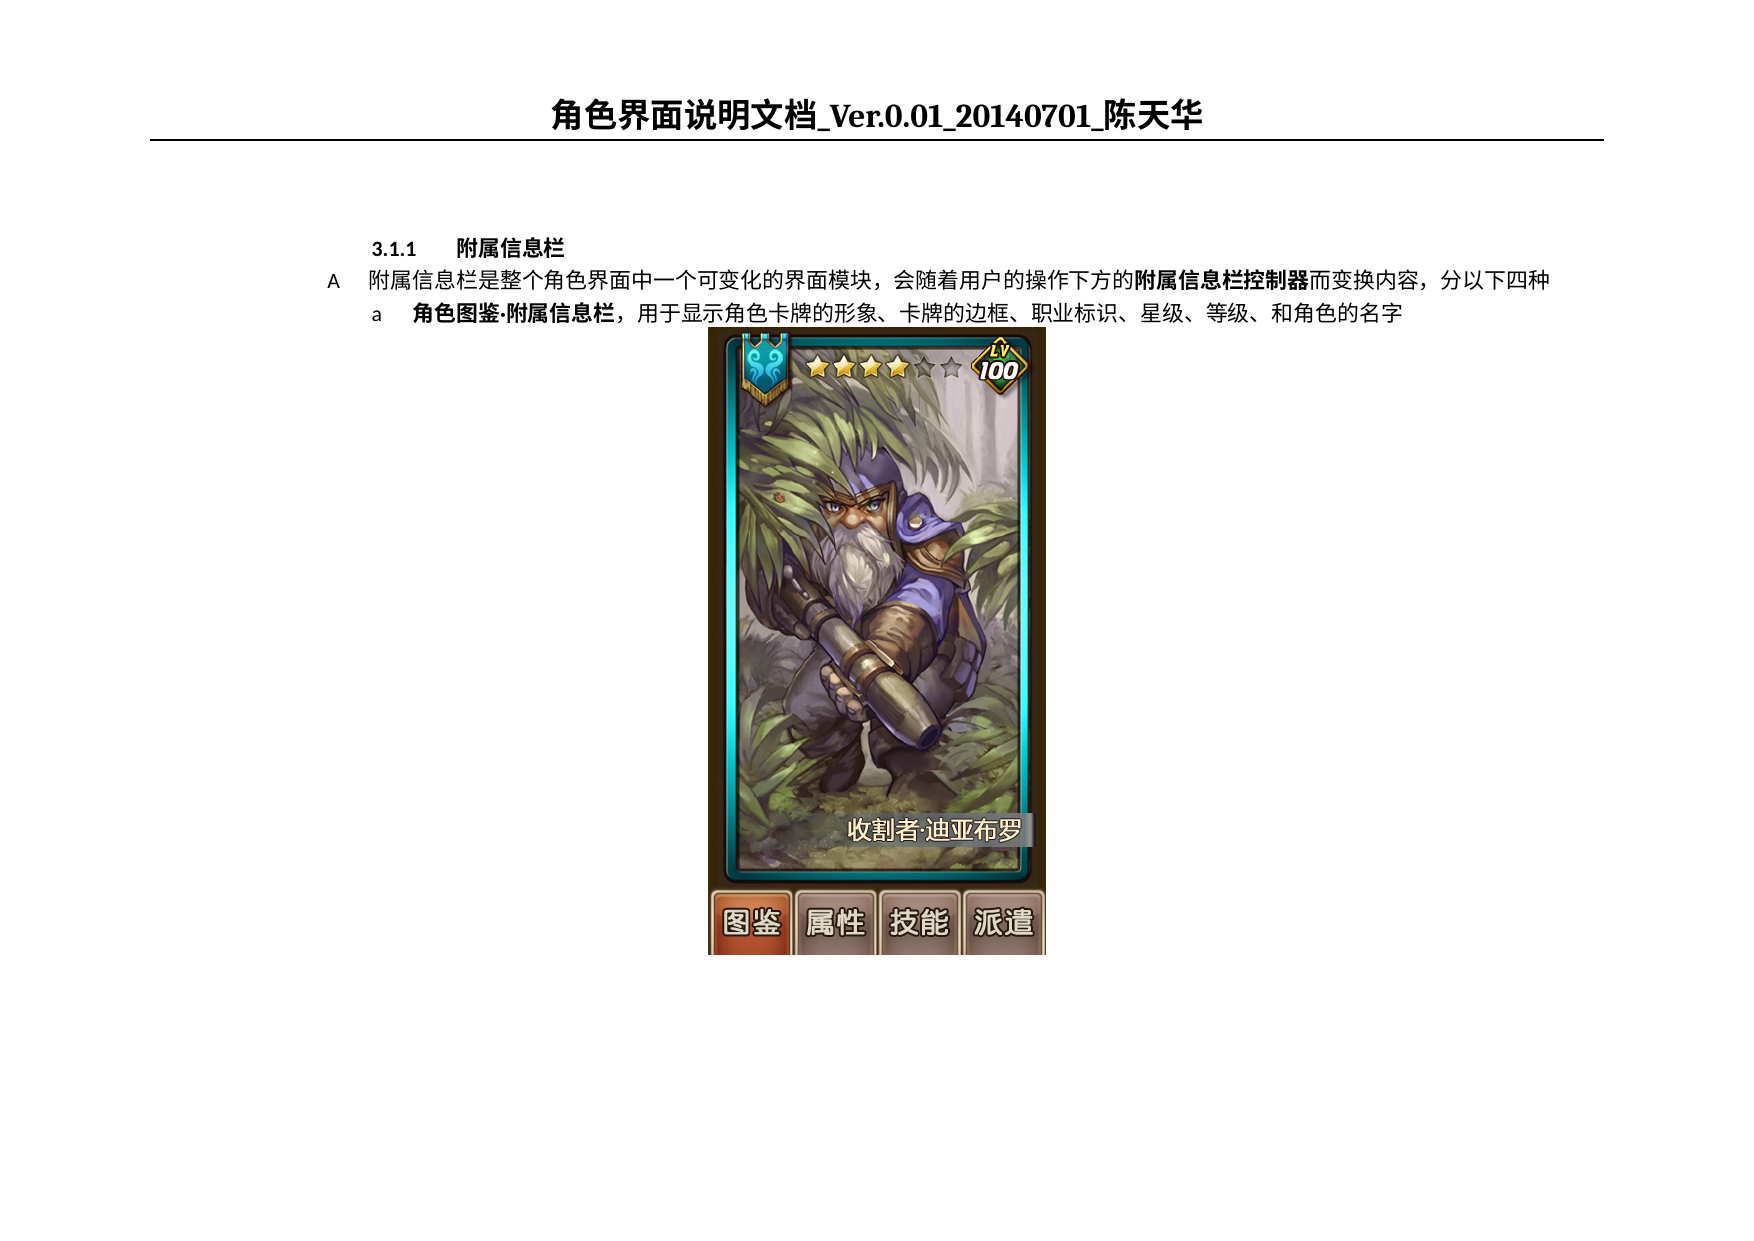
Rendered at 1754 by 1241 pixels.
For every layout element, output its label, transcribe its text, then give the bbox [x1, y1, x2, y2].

text 角色图鉴·附属信息栏，用于显示角色卡牌的形象、卡牌的边框、职业标识、星级、等级、和角色的名字 [371, 295, 1604, 328]
text 附属信息栏是整个角色界面中一个可变化的界面模块，会随着用户的操作下方的附属信息栏控制器而变换内容，分以下四种 [327, 263, 1604, 295]
picture [708, 327, 1046, 955]
text 附属信息栏 [371, 230, 1604, 263]
